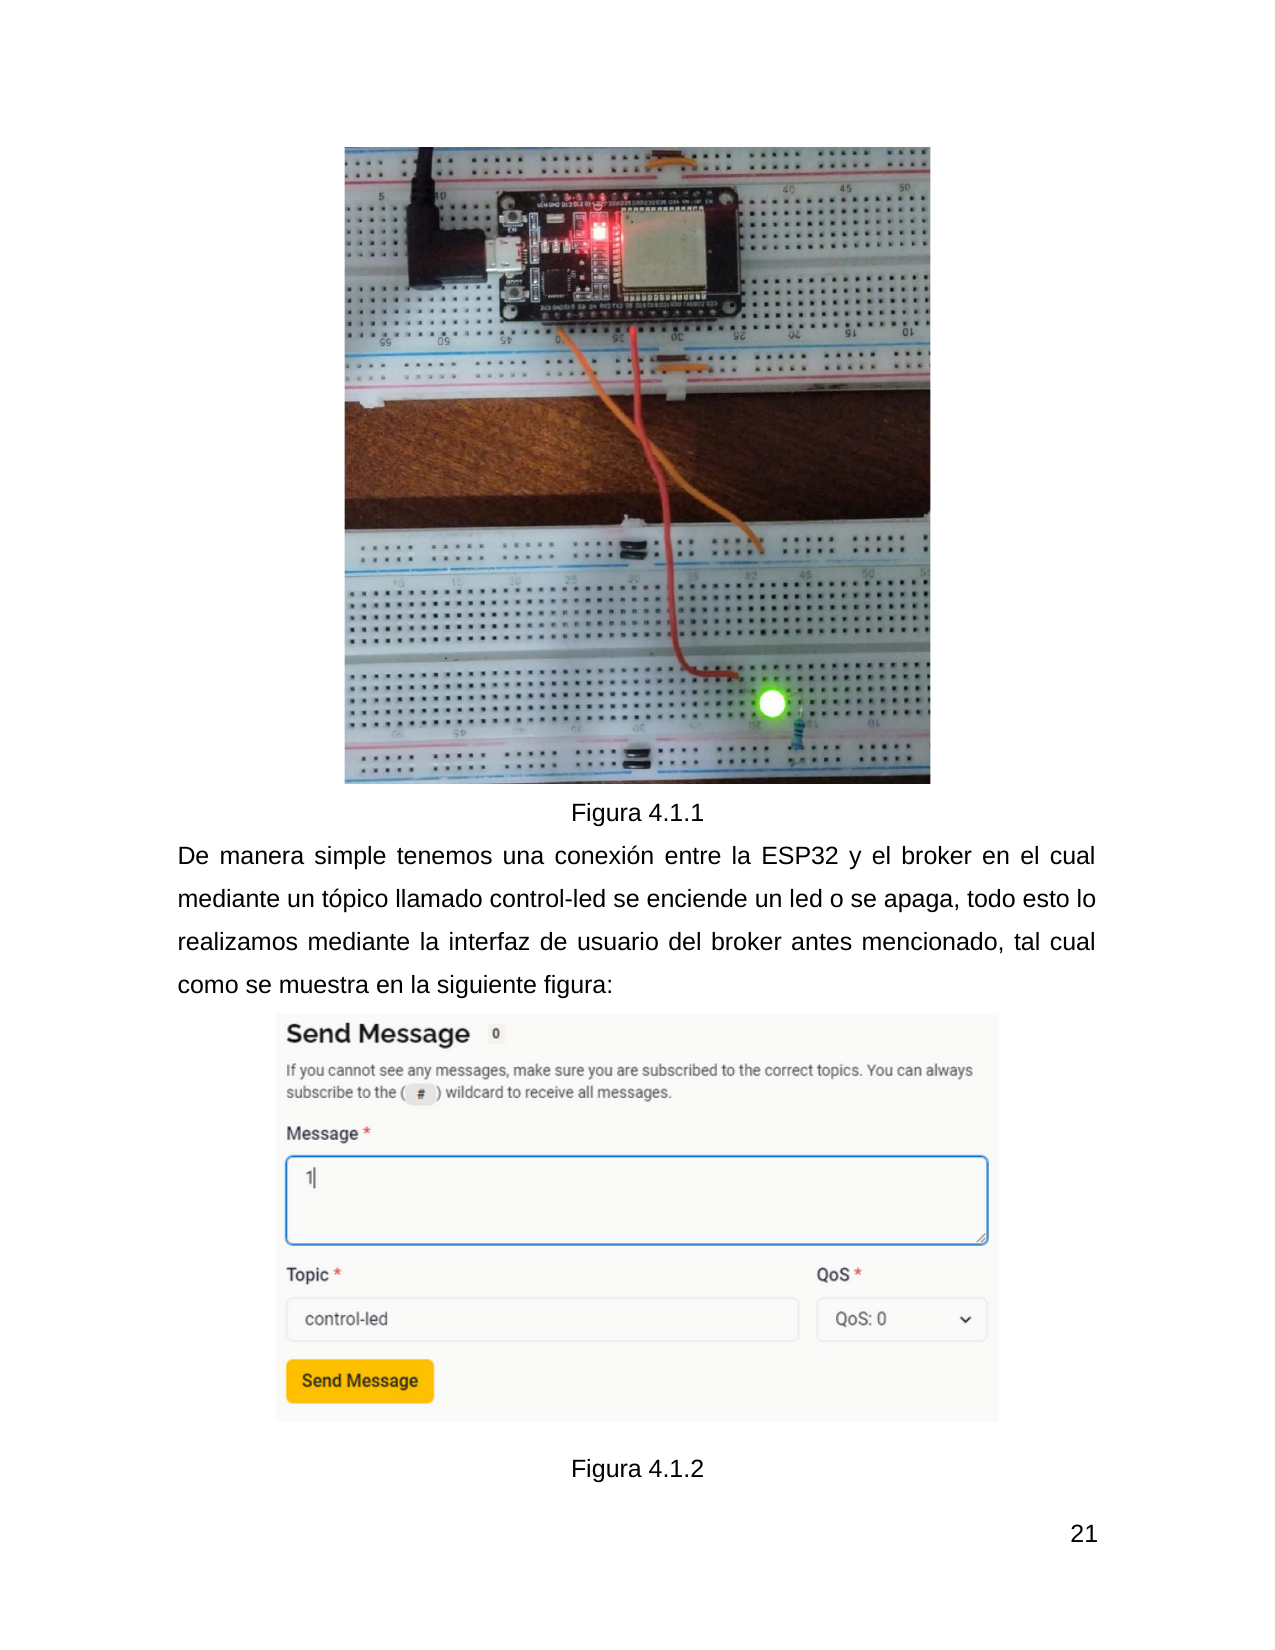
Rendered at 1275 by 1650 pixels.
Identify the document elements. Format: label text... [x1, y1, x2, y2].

picture [275, 1013, 1000, 1426]
text De manera simple tenemos una conexión entre la ESP32 y el broker en el cual mediante un tópico llamado control-led se enciende un led o se apaga, todo esto lo realizamos mediante la interfaz de usuario del broker antes mencionado, tal cual como se muestra en la siguiente figura: [177, 841, 1098, 999]
picture [344, 147, 931, 784]
